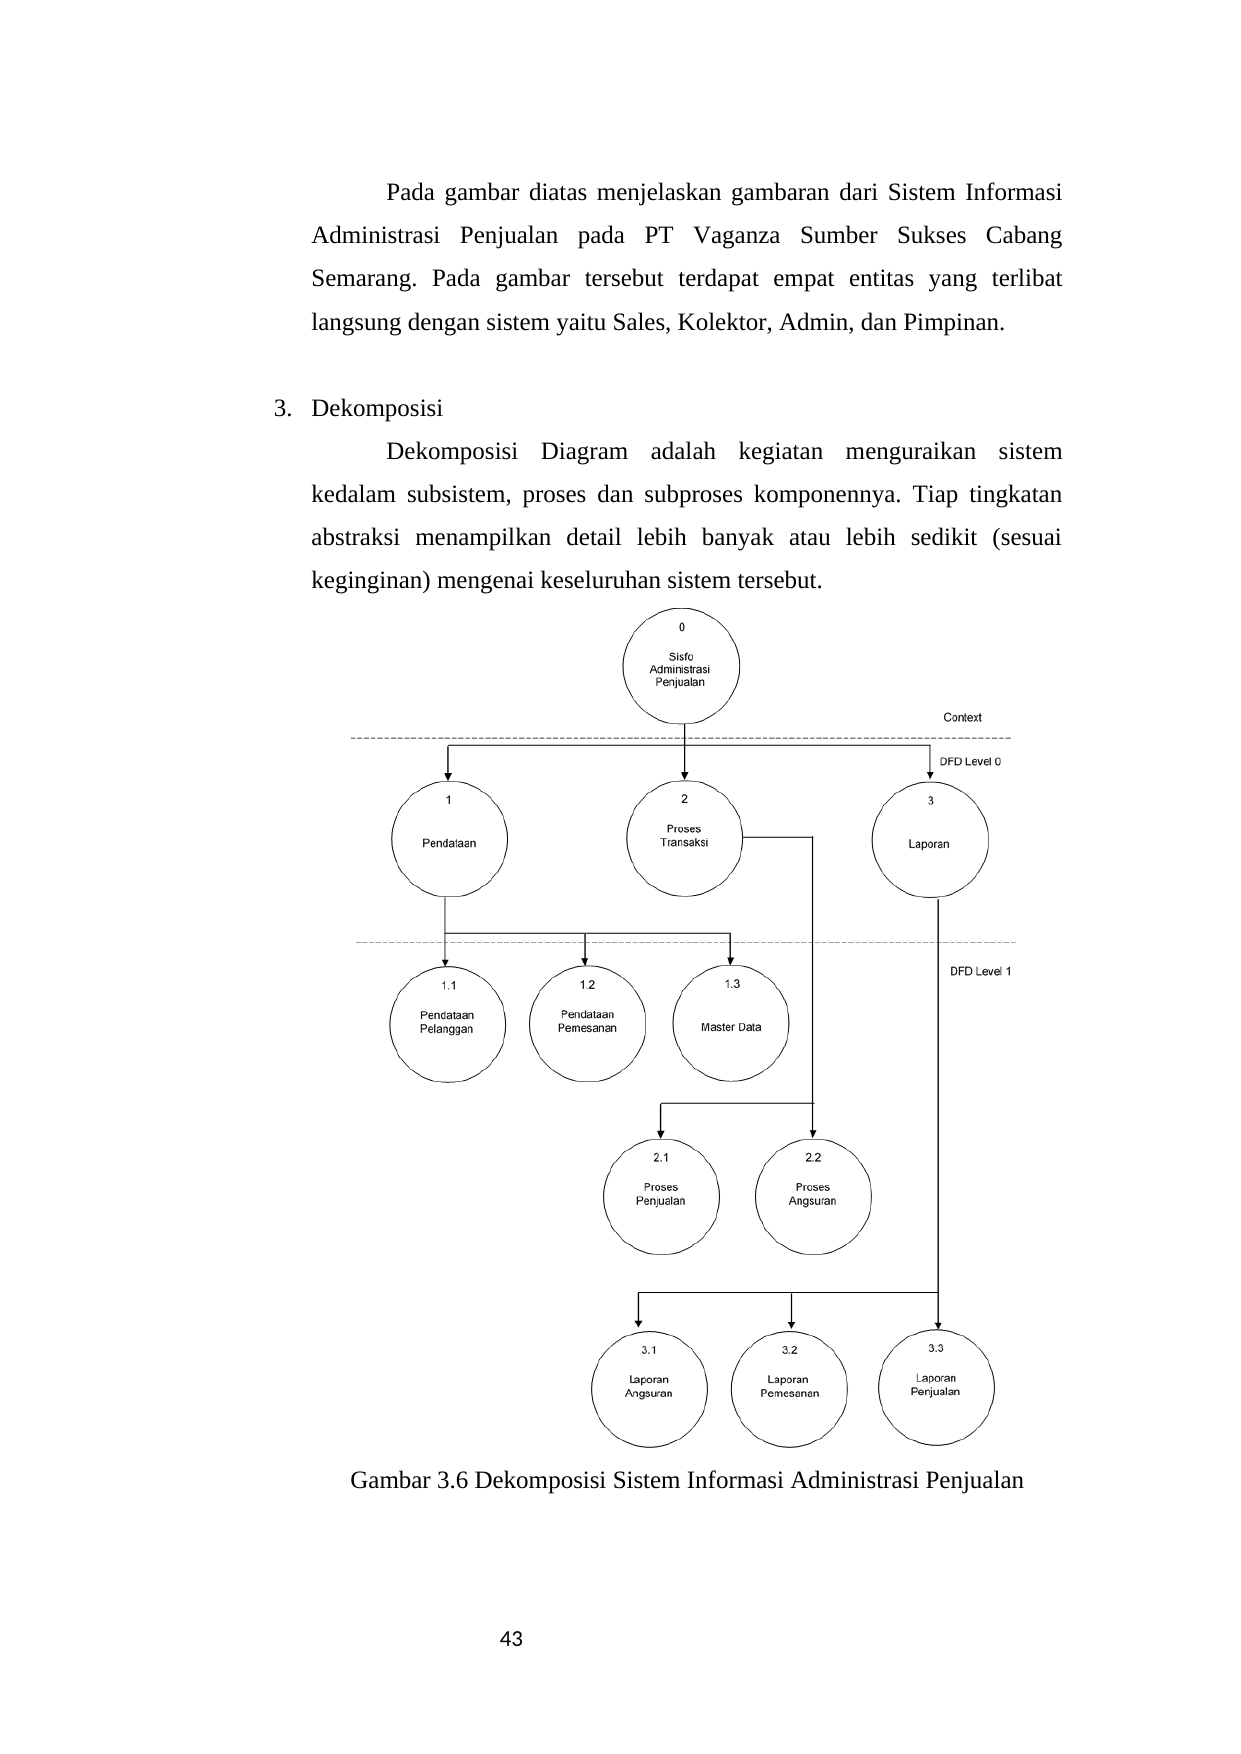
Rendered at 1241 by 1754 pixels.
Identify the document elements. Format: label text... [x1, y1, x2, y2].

picture [351, 608, 1024, 1451]
list Gambar 3.6 Dekomposisi Sistem Informasi Administrasi Penjualan [311, 1465, 1063, 1494]
list Pada gambar diatas menjelaskan gambaran dari Sistem Informasi Administrasi Penjualan pada PT Vaganza Sumber Sukses Cabang Semarang. Pada gambar tersebut terdapat empat entitas yang terlibat langsung dengan sistem yaitu Sales, Kolektor, Admin, dan Pimpinan. [311, 177, 1063, 335]
list Dekomposisi Diagram adalah kegiatan menguraikan sistem kedalam subsistem, proses dan subproses komponennya. Tiap tingkatan abstraksi menampilkan detail lebih banyak atau lebih sedikit (sesuai keginginan) mengenai keseluruhan sistem tersebut. [311, 436, 1063, 594]
list Dekomposisi [274, 393, 1063, 422]
